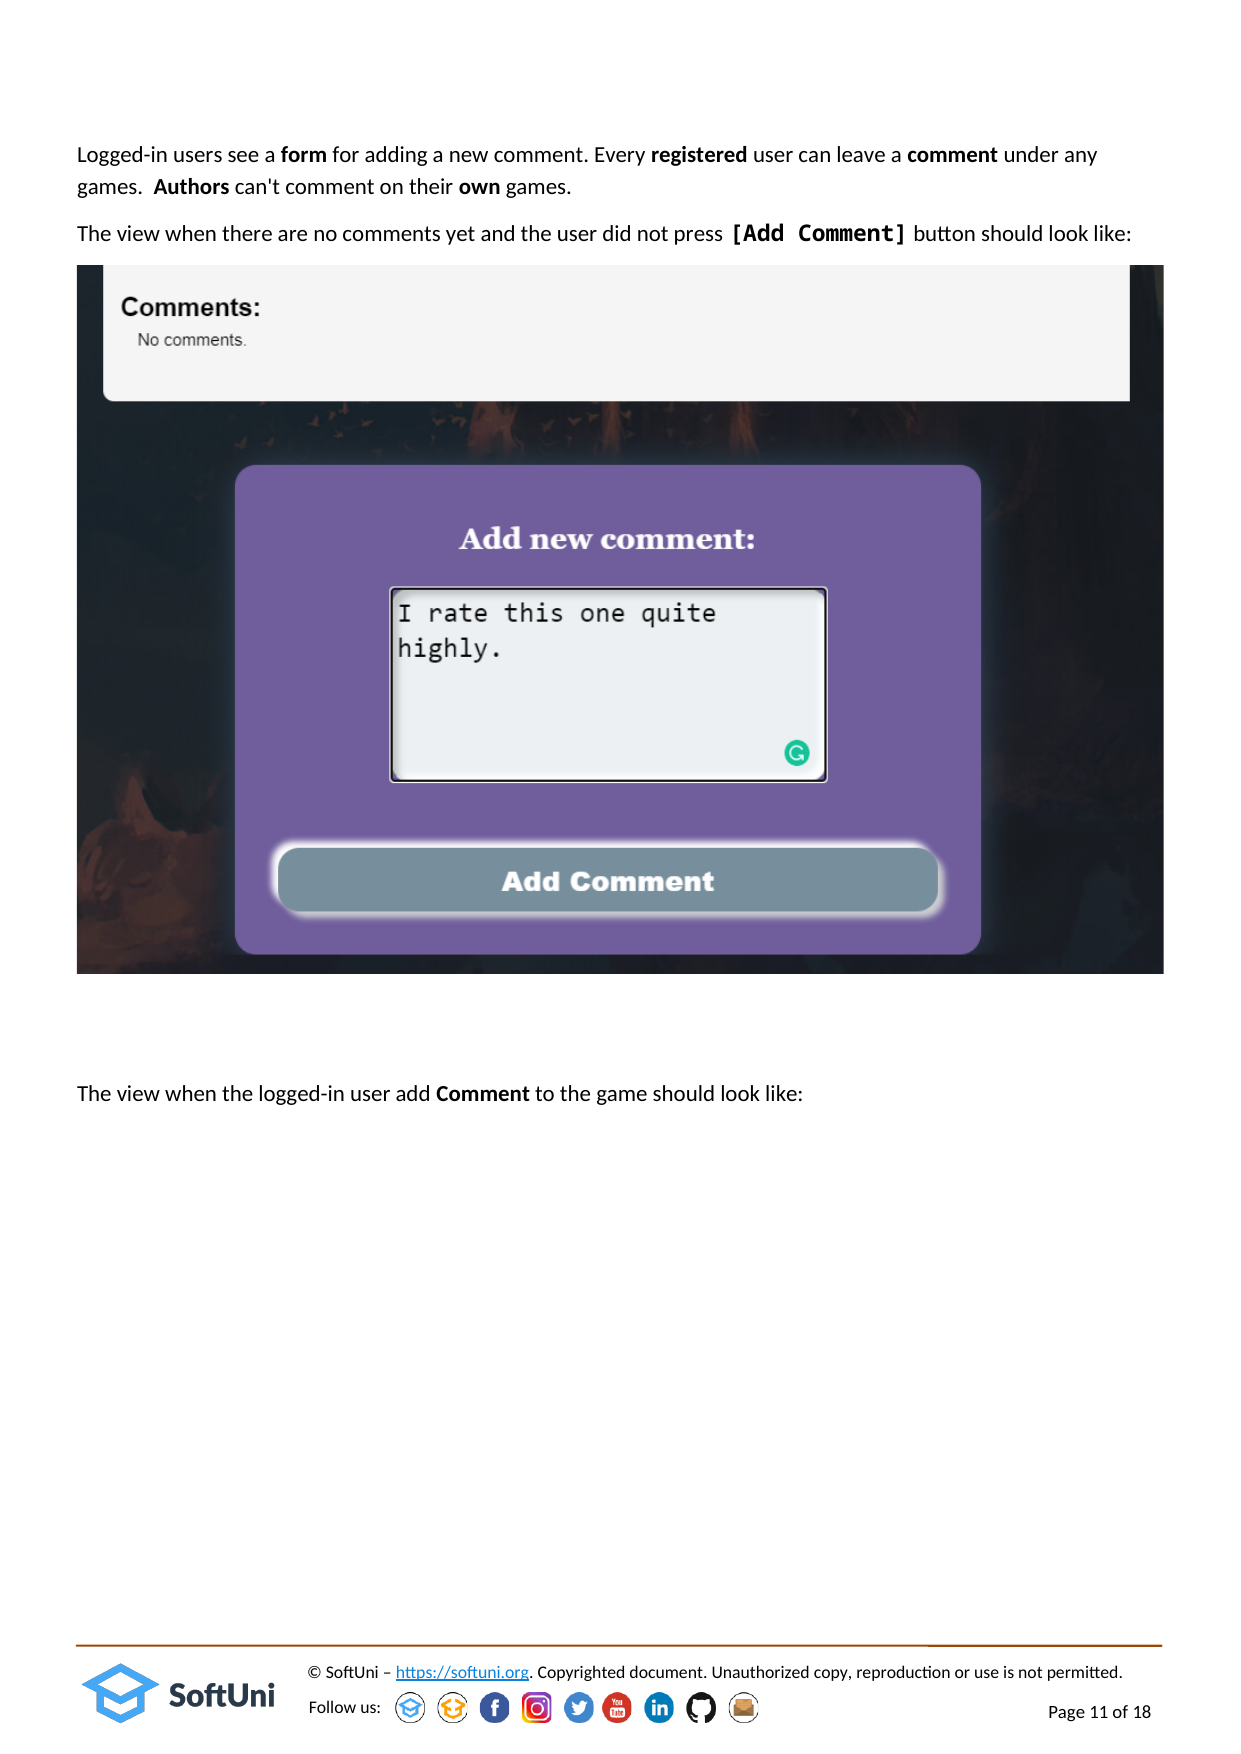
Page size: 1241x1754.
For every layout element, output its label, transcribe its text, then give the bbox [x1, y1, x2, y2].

picture [479, 1692, 510, 1723]
picture [665, 1692, 674, 1701]
picture [395, 1692, 425, 1723]
picture [658, 1705, 667, 1715]
picture [76, 265, 1164, 974]
picture [522, 1692, 552, 1723]
text The view when there are no comments yet and the user did not press [Add Comment] button should look like: [77, 217, 1163, 248]
picture [644, 1713, 652, 1723]
picture [686, 1692, 716, 1723]
picture [666, 1715, 674, 1723]
text Logged-in users see a form for adding a new comment. Every registered user can leave a comment under any games. Authors can't comment on their own games. [77, 140, 1163, 200]
text The view when the logged-in user add Comment to the game should look like: [77, 1079, 1163, 1107]
picture [602, 1692, 632, 1723]
picture [728, 1692, 759, 1723]
picture [644, 1692, 654, 1702]
picture [75, 1658, 281, 1729]
picture [437, 1692, 468, 1723]
picture [564, 1692, 594, 1723]
